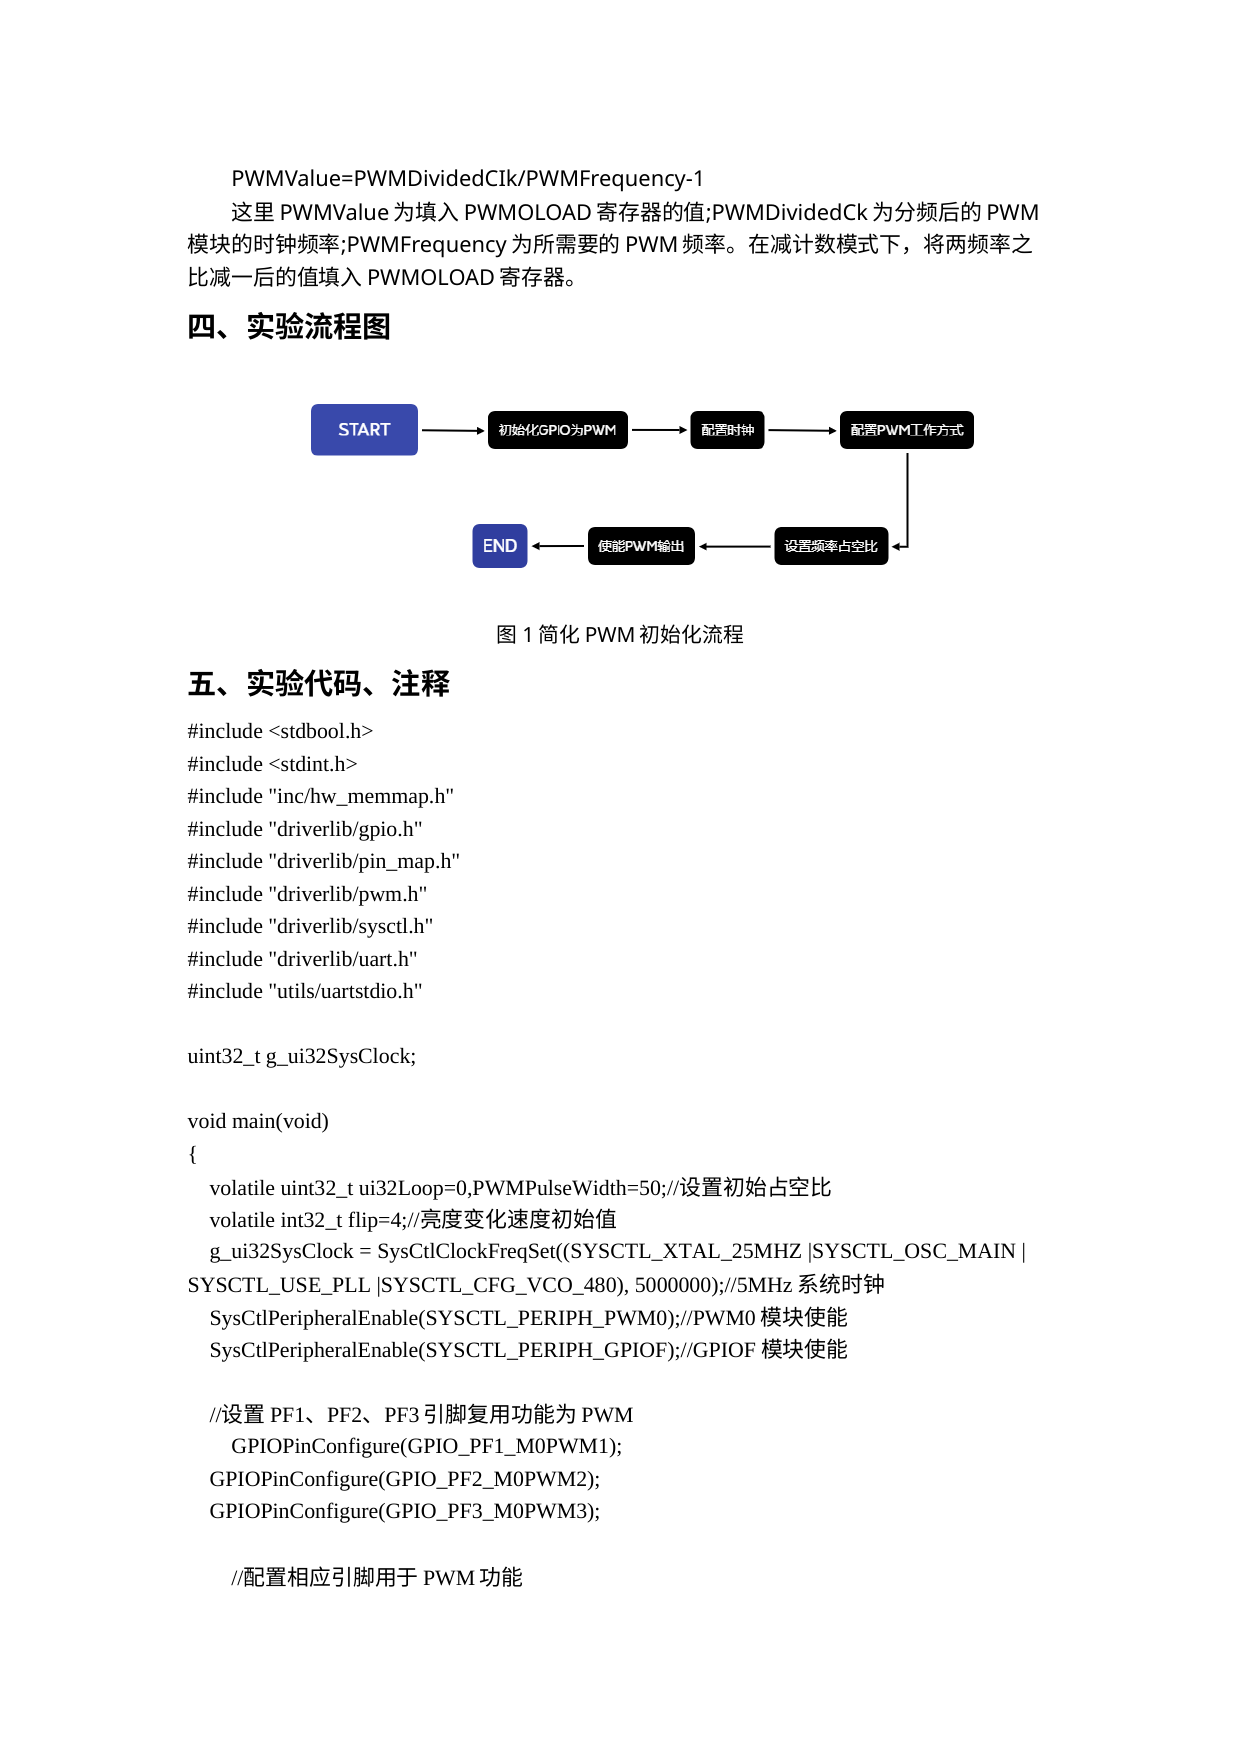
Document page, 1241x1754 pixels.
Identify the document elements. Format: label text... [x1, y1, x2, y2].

text SysCtlPeripheralEnable(SYSCTL_PERIPH_PWM0);//PWM0模块使能 [187, 1299, 1053, 1332]
picture [263, 357, 1021, 615]
text 五、实验代码、注释 [187, 649, 1053, 714]
text GPIOPinConfigure(GPIO_PF2_M0PWM2); [187, 1462, 1053, 1494]
text 这里PWMValue为填入PWMOLOAD寄存器的值;PWMDividedCk为分频后的PWM模块的时钟频率;PWMFrequency为所需要的PWM频率。在减计数模式下，将两频率之比减一后的值填入PWMOLOAD寄存器。 [187, 194, 1053, 292]
text GPIOPinConfigure(GPIO_PF3_M0PWM3); [187, 1494, 1053, 1527]
text { [187, 1137, 1053, 1169]
text //配置相应引脚用于PWM功能 [187, 1559, 1053, 1592]
text #include <stdbool.h> [187, 714, 1053, 747]
text #include "driverlib/sysctl.h" [187, 909, 1053, 942]
text #include "driverlib/gpio.h" [187, 812, 1053, 844]
text void main(void) [187, 1104, 1053, 1137]
text uint32_t g_ui32SysClock; [187, 1039, 1053, 1072]
text 图 1 简化PWM初始化流程 [187, 617, 1053, 649]
text #include "inc/hw_memmap.h" [187, 779, 1053, 812]
text volatile int32_t flip=4;//亮度变化速度初始值 [187, 1202, 1053, 1234]
text GPIOPinConfigure(GPIO_PF1_M0PWM1); [187, 1429, 1053, 1462]
text PWMValue=PWMDividedCIk/PWMFrequency-1 [187, 162, 1053, 194]
text SysCtlPeripheralEnable(SYSCTL_PERIPH_GPIOF);//GPIOF模块使能 [187, 1332, 1053, 1364]
text #include "driverlib/pwm.h" [187, 877, 1053, 909]
text 四、实验流程图 [187, 292, 1053, 357]
text g_ui32SysClock = SysCtlClockFreqSet((SYSCTL_XTAL_25MHZ |SYSCTL_OSC_MAIN | SYSCTL_USE_PLL |SYSCTL_CFG_VCO_480), 5000000);//5MHz系统时钟 [187, 1234, 1053, 1299]
text #include <stdint.h> [187, 747, 1053, 779]
text volatile uint32_t ui32Loop=0,PWMPulseWidth=50;//设置初始占空比 [187, 1169, 1053, 1202]
text #include "utils/uartstdio.h" [187, 974, 1053, 1007]
text #include "driverlib/pin_map.h" [187, 844, 1053, 877]
text //设置PF1、PF2、PF3引脚复用功能为PWM [187, 1397, 1053, 1429]
text #include "driverlib/uart.h" [187, 942, 1053, 974]
